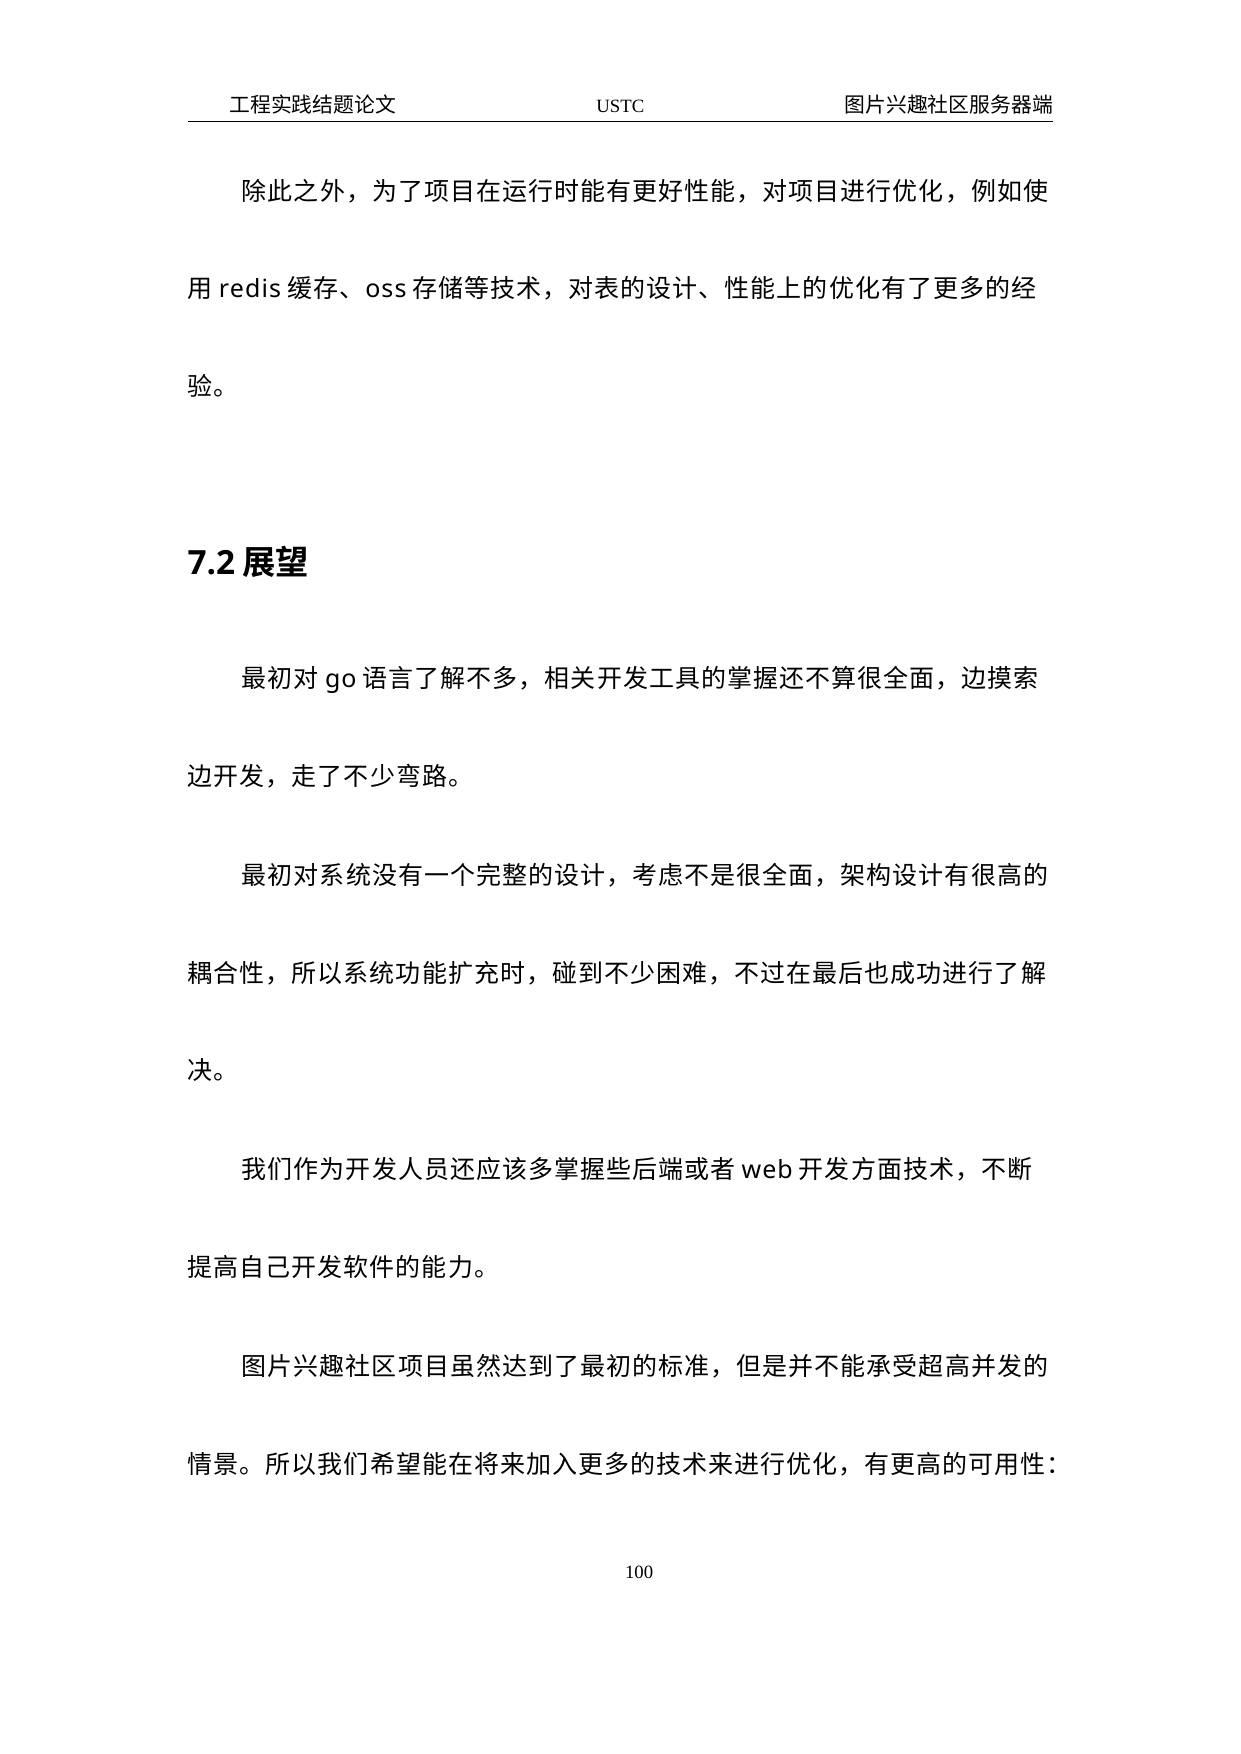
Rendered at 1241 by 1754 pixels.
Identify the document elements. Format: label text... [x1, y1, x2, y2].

text 图片兴趣社区项目虽然达到了最初的标准，但是并不能承受超高并发的情景。所以我们希望能在将来加入更多的技术来进行优化，有更高的可用性： [187, 1332, 1053, 1495]
text 我们作为开发人员还应该多掌握些后端或者web开发方面技术，不断提高自己开发软件的能力。 [187, 1136, 1053, 1298]
subtitle 7.2展望 [187, 528, 1053, 593]
text 除此之外，为了项目在运行时能有更好性能，对项目进行优化，例如使用redis缓存、oss存储等技术，对表的设计、性能上的优化有了更多的经验。 [187, 157, 1053, 417]
text 最初对系统没有一个完整的设计，考虑不是很全面，架构设计有很高的耦合性，所以系统功能扩充时，碰到不少困难，不过在最后也成功进行了解决。 [187, 841, 1053, 1101]
text 最初对go语言了解不多，相关开发工具的掌握还不算很全面，边摸索边开发，走了不少弯路。 [187, 644, 1053, 807]
